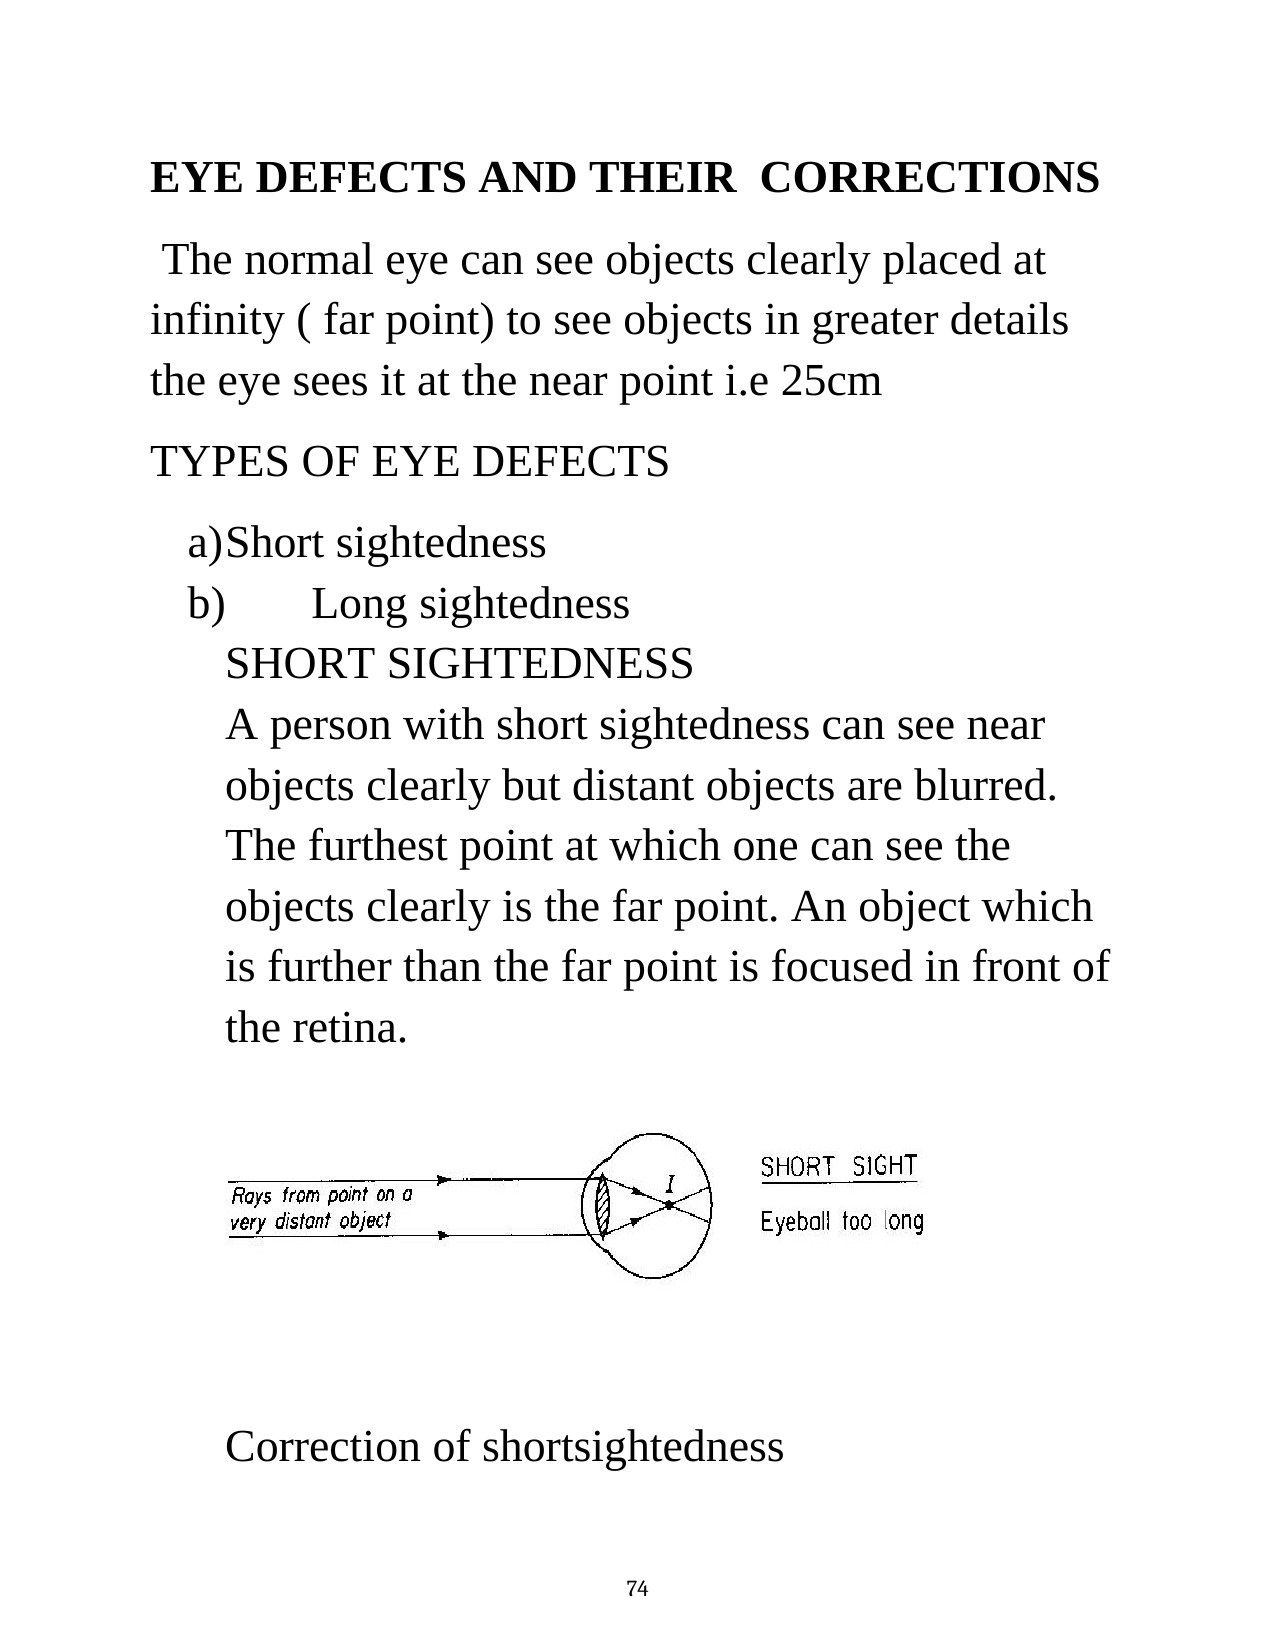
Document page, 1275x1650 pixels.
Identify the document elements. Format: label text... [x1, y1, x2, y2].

list Correction of shortsightedness [225, 1418, 1125, 1471]
text TYPES OF EYE DEFECTS [150, 434, 1125, 486]
list A person with short sightedness can see near objects clearly but distant objects are blurred. The furthest point at which one can see the objects clearly is the far point. An object which is further than the far point is focused in front of the retina. [225, 697, 1125, 1052]
list SHORT SIGHTEDNESS [225, 636, 1125, 689]
list Short sightedness [187, 515, 1125, 568]
text The normal eye can see objects clearly placed at infinity ( far point) to see objects in greater details the eye sees it at the near point i.e 25cm [150, 231, 1125, 405]
text EYE DEFECTS AND THEIR CORRECTIONS [150, 150, 1125, 203]
picture [225, 1120, 1043, 1354]
list Long sightedness [187, 576, 1125, 628]
